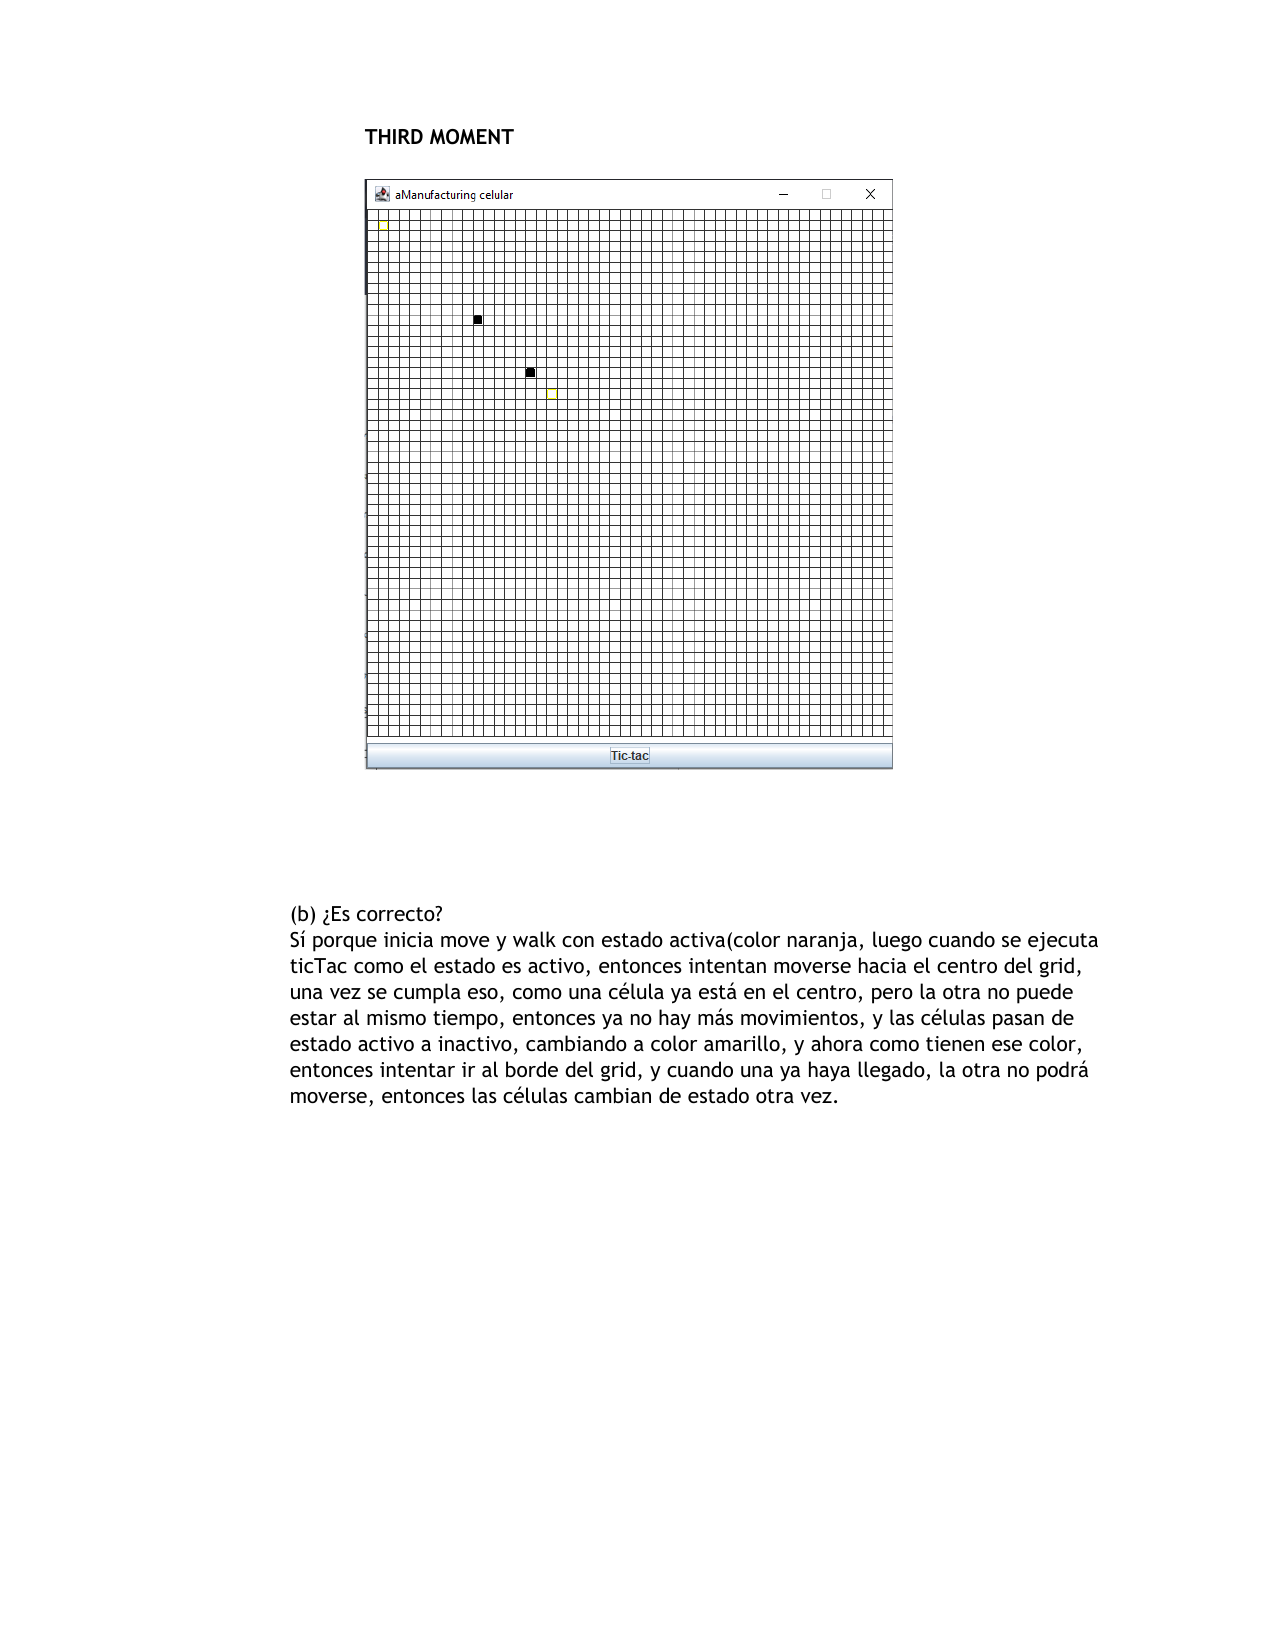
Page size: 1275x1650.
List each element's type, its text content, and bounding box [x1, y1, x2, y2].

picture [364, 179, 893, 770]
text (b) ¿Es correcto? [224, 902, 1119, 926]
text Sí porque inicia move y walk con estado activa(color naranja, luego cuando se ejecuta ticTac como el estado es activo, entonces intentan moverse hacia el centro del grid, una vez se cumpla eso, como una célula ya está en el centro, pero la otra no puede estar al mismo tiempo, entonces ya no hay más movimientos, y las células pasan de estado activo a inactivo, cambiando a color amarillo, y ahora como tienen ese color, entonces intentar ir al borde del grid, y cuando una ya haya llegado, la otra no podrá moverse, entonces las células cambian de estado otra vez. [224, 928, 1119, 1108]
text THIRD MOMENT [224, 125, 1119, 149]
